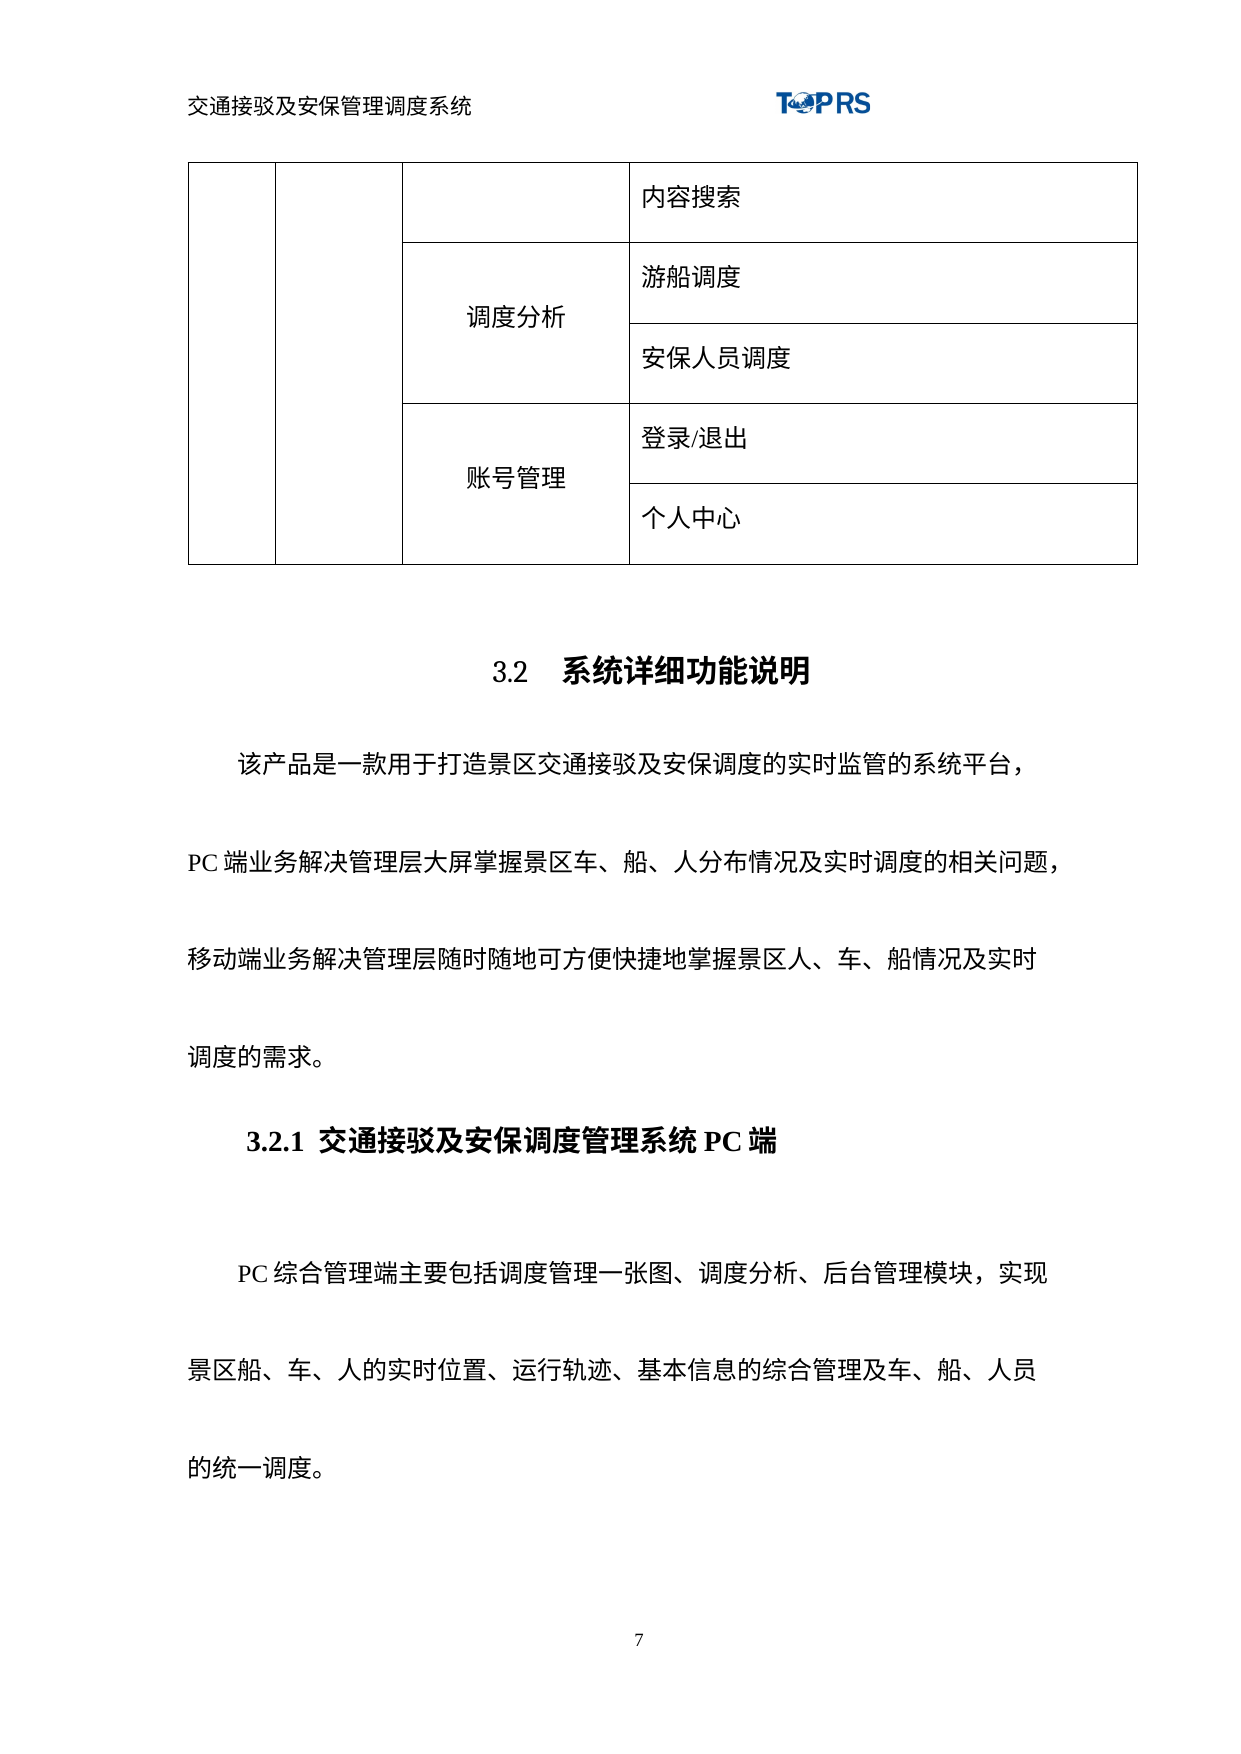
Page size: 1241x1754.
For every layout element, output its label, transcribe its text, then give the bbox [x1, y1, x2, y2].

table_cell 调度分析 [403, 243, 629, 403]
table_cell 安保人员调度 [630, 324, 1137, 403]
table_cell 游船调度 [630, 243, 1137, 323]
table_cell 内容搜索 [630, 163, 1137, 242]
subtitle 交通接驳及安保调度管理系统PC端 [187, 1106, 1053, 1171]
text 该产品是一款用于打造景区交通接驳及安保调度的实时监管的系统平台，PC端业务解决管理层大屏掌握景区车、船、人分布情况及实时调度的相关问题，移动端业务解决管理层随时随地可方便快捷地掌握景区人、车、船情况及实时调度的需求。 [187, 730, 1053, 1088]
table_cell 个人中心 [630, 484, 1137, 563]
table_cell 账号管理 [403, 404, 629, 563]
subtitle 系统详细功能说明 [187, 636, 1053, 701]
picture [775, 91, 871, 114]
table_cell 登录/退出 [630, 404, 1137, 483]
text PC综合管理端主要包括调度管理一张图、调度分析、后台管理模块，实现景区船、车、人的实时位置、运行轨迹、基本信息的综合管理及车、船、人员的统一调度。 [187, 1239, 1053, 1499]
